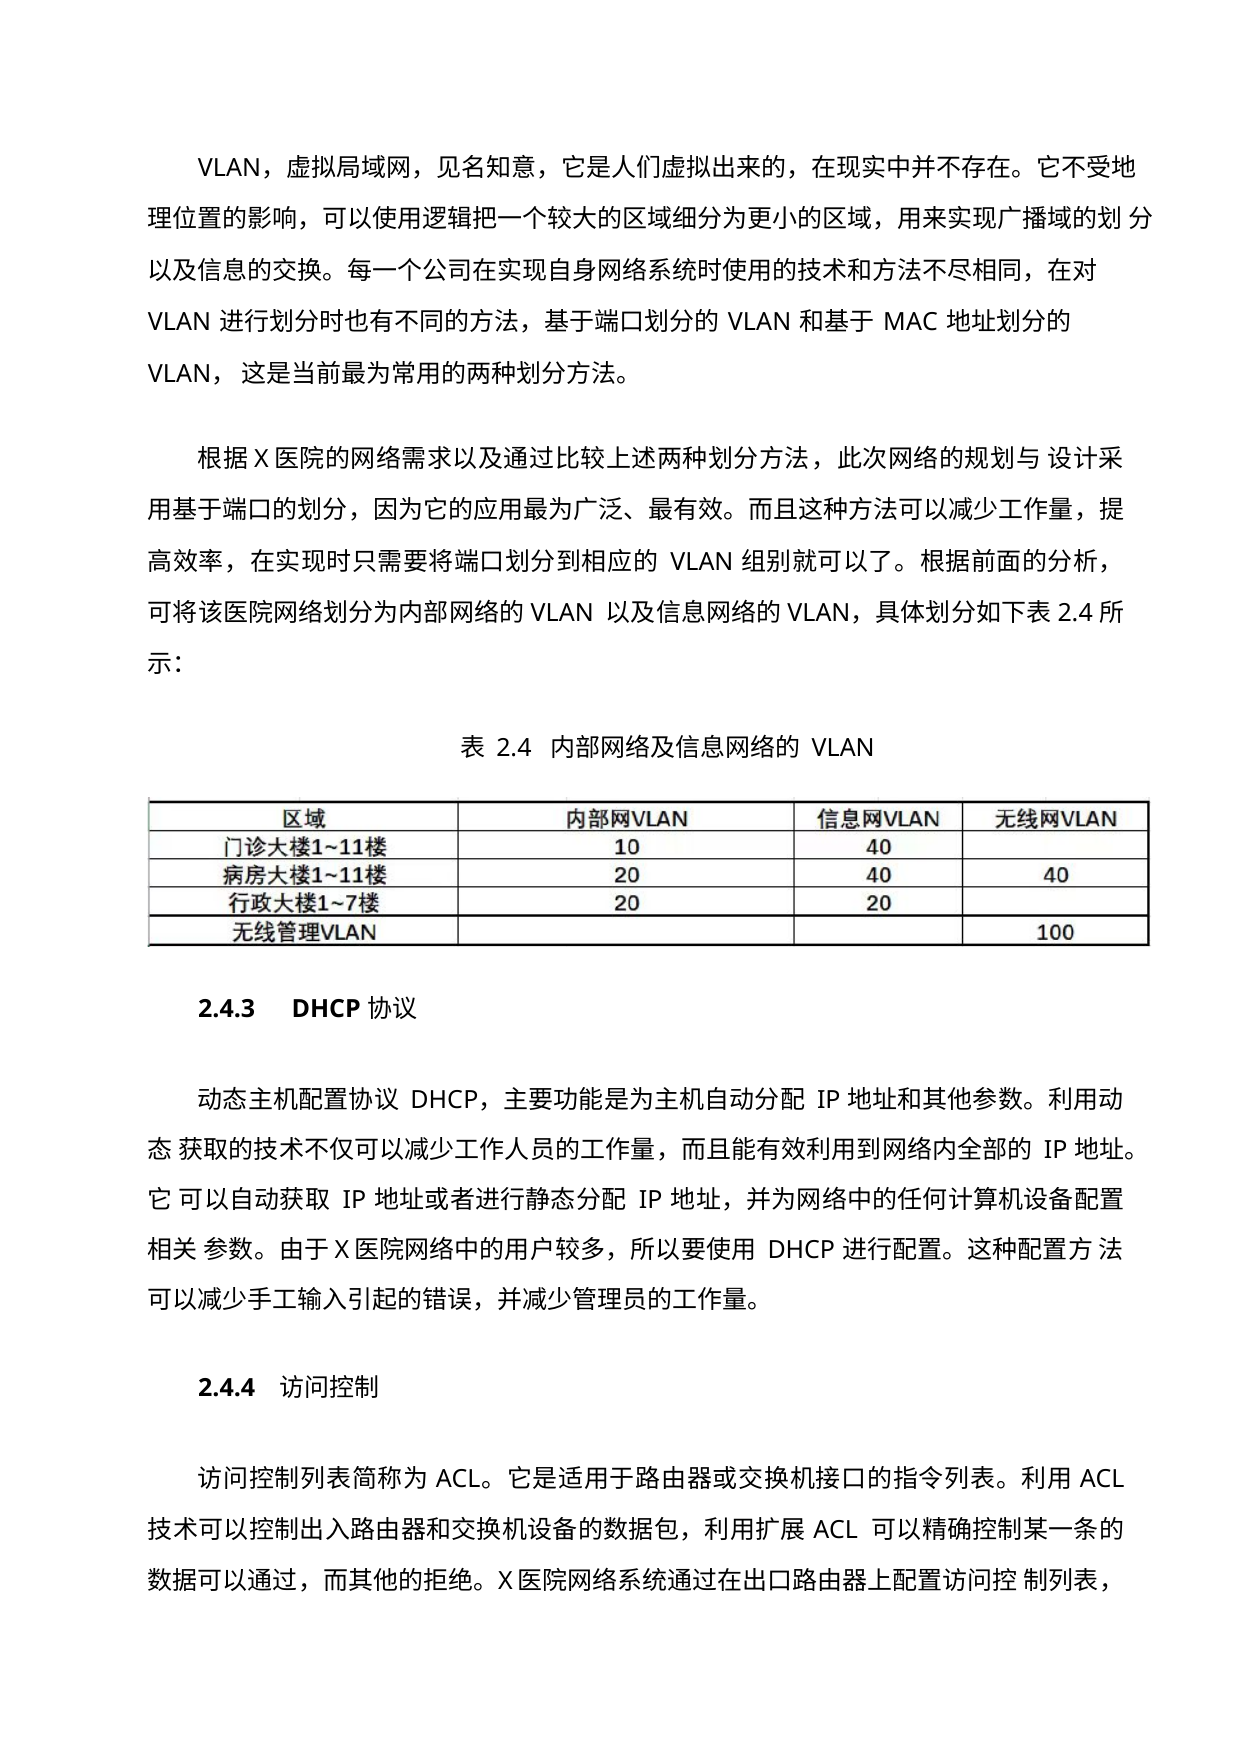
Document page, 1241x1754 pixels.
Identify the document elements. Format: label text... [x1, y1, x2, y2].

picture [147, 797, 1152, 947]
text 动态主机配置协议DHCP，主要功能是为主机自动分配IP 地址和其他参数。利用动态 获取的技术不仅可以减少工作人员的工作量，而且能有效利用到网络内全部的IP 地址。它 可以自动获取IP 地址或者进行静态分配IP 地址，并为网络中的任何计算机设备配置相关 参数。由于X医院网络中的用户较多，所以要使用DHCP 进行配置。这种配置方 法可以减少手工输入引起的错误，并减少管理员的工作量。 [148, 1079, 1124, 1316]
text 根据X医院的网络需求以及通过比较上述两种划分方法，此次网络的规划与 设计采用基于端口的划分，因为它的应用最为广泛、最有效。而且这种方法可以减少工作量，提高效率，在实现时只需要将端口划分到相应的VLAN 组别就可以了。根据前面的分析，可将该医院网络划分为内部网络的 VLAN 以及信息网络的 VLAN，具体划分如下表 2.4 所示： [148, 438, 1124, 680]
text 2.4.3 DHCP 协议 [198, 989, 1154, 1025]
text 2.4.4 访问控制 [198, 1368, 1154, 1404]
text VLAN，虚拟局域网，见名知意，它是人们虚拟出来的，在现实中并不存在。它不受地 理位置的影响，可以使用逻辑把一个较大的区域细分为更小的区域，用来实现广播域的划 分以及信息的交换。每一个公司在实现自身网络系统时使用的技术和方法不尽相同，在对 VLAN进行划分时也有不同的方法，基于端口划分的VLAN和基于MAC地址划分的VLAN， 这是当前最为常用的两种划分方法。 [148, 147, 1159, 389]
text 表2.4 内部网络及信息网络的VLAN [460, 727, 1154, 763]
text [148, 1458, 1124, 1597]
